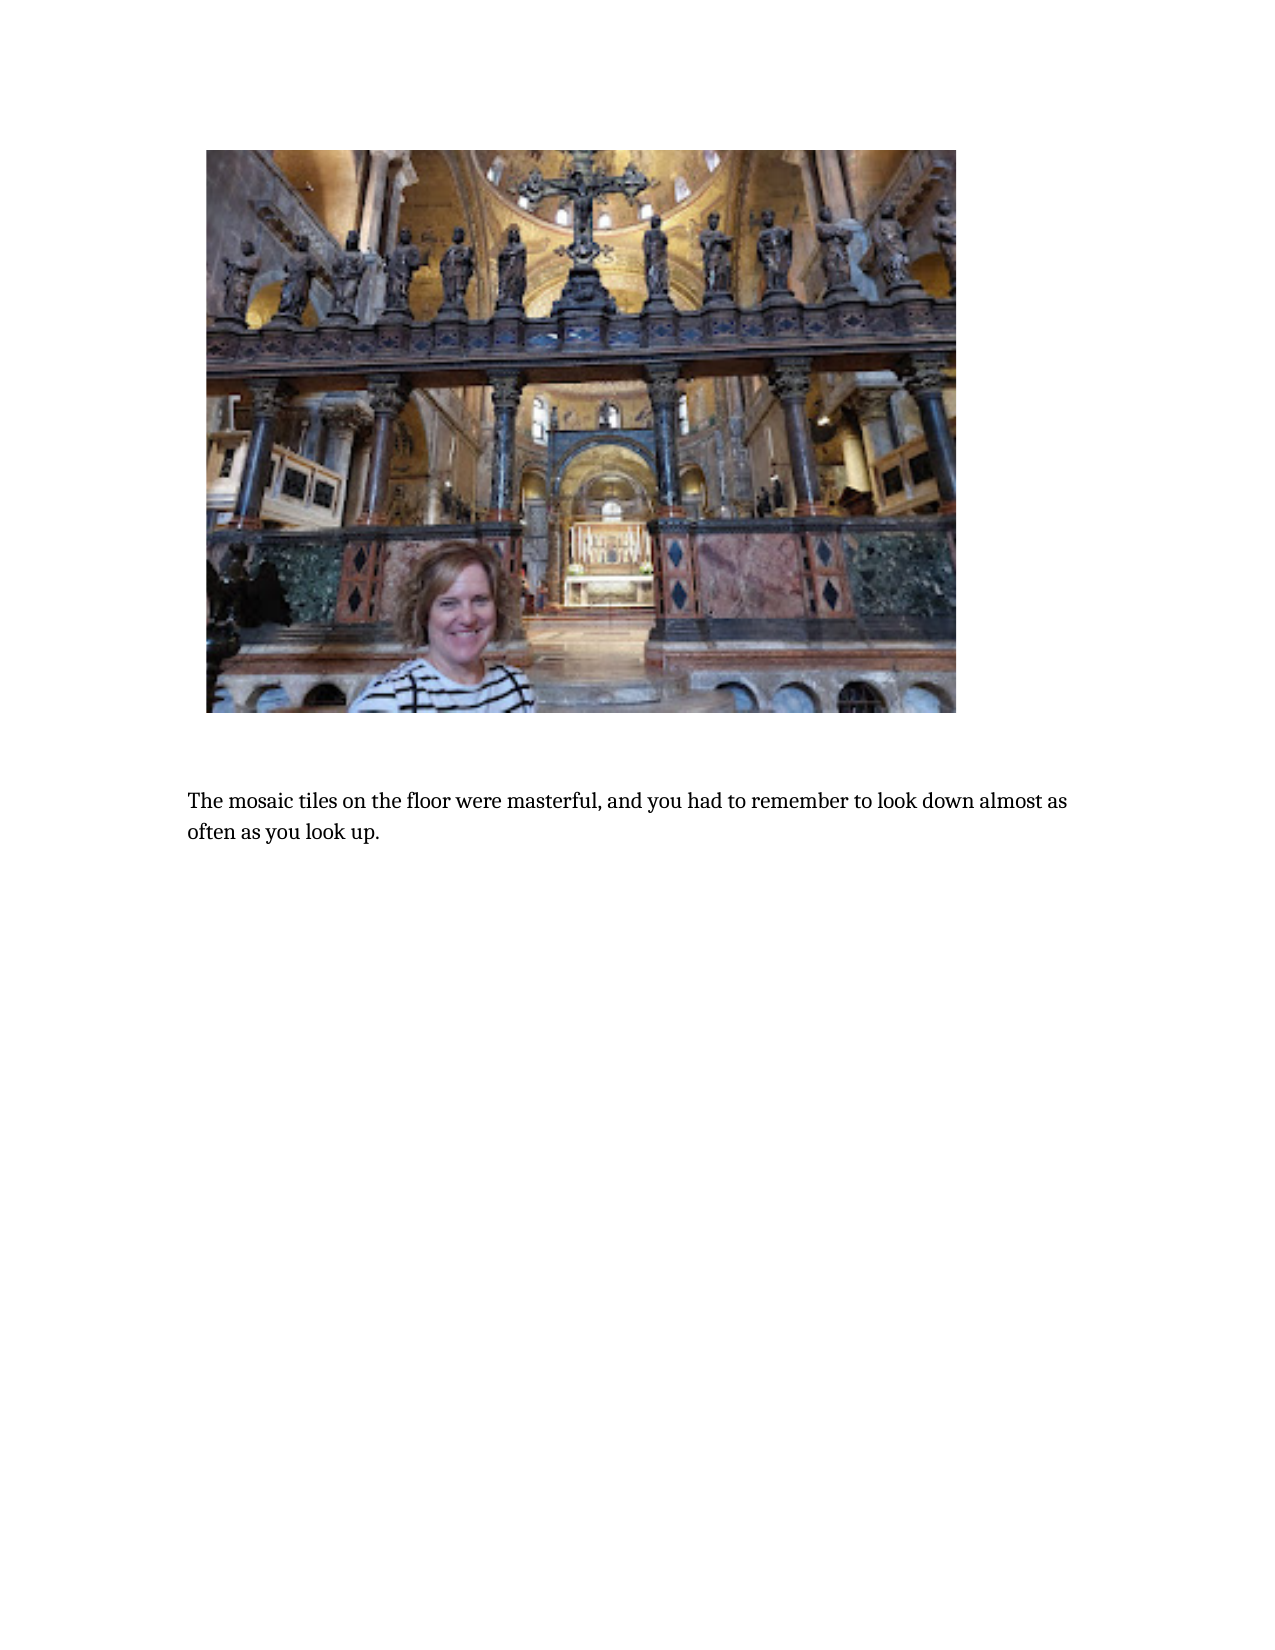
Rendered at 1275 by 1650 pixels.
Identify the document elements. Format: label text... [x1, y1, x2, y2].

text The mosaic tiles on the floor were masterful, and you had to remember to look down almost as often as you look up. [187, 788, 1087, 845]
picture [206, 150, 957, 713]
